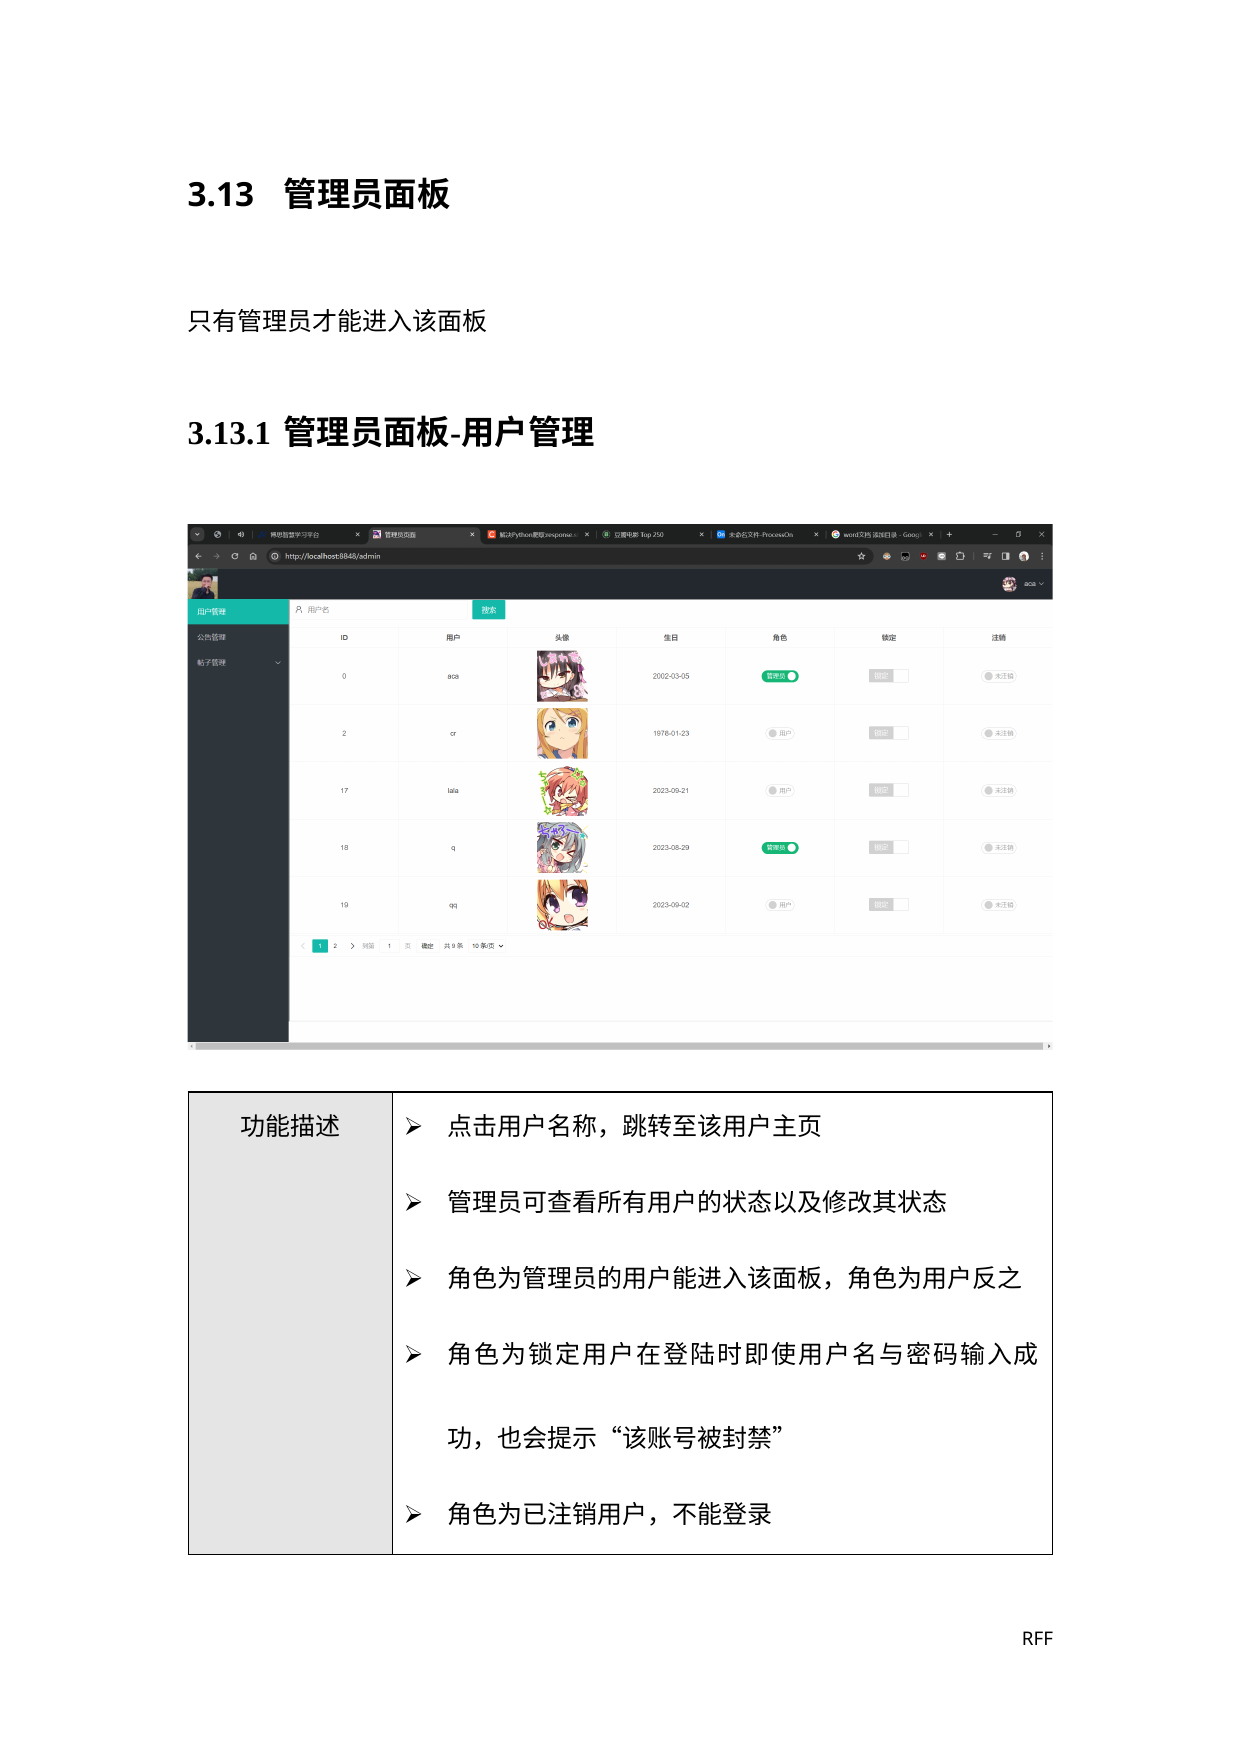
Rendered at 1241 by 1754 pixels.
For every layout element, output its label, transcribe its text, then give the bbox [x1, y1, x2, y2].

table_header 功能描述 [189, 1093, 392, 1554]
picture [187, 524, 1053, 1050]
subtitle 管理员面板-用户管理 [187, 397, 1053, 462]
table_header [393, 1093, 1052, 1554]
text 只有管理员才能进入该面板 [187, 287, 1053, 352]
subtitle 管理员面板 [187, 160, 1053, 225]
